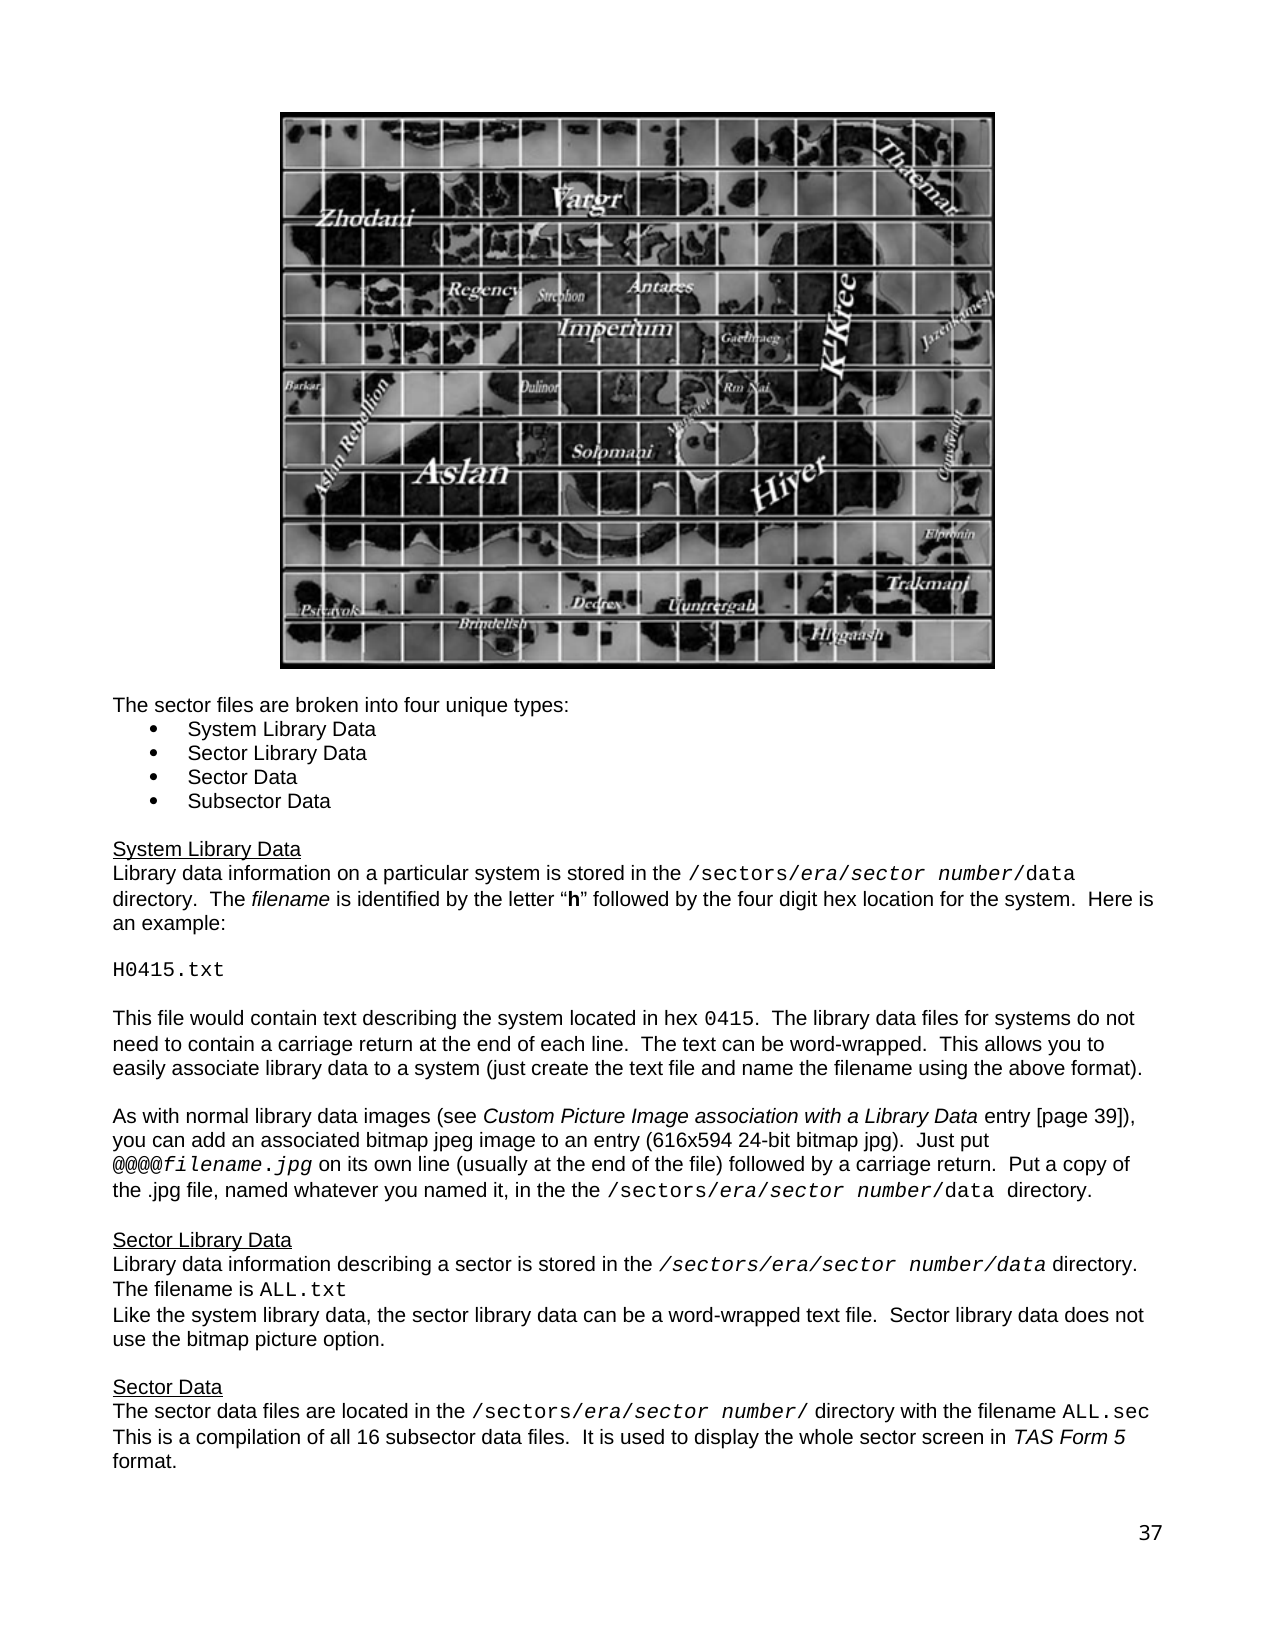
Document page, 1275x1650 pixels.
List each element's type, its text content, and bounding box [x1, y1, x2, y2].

text Library data information describing a sector is stored in the /sectors/era/sector number/data directory. The filename is ALL.txt [112, 1251, 1162, 1303]
text This is a compilation of all 16 subsector data files. It is used to display the whole sector screen in TAS Form 5 format. [112, 1425, 1162, 1473]
list Subsector Data [150, 789, 1162, 813]
text This file would contain text describing the system located in hex 0415. The library data files for systems do not need to contain a carriage return at the end of each line. The text can be word-wrapped. This allows you to easily associate library data to a system (just create the text file and name the filename using the above format). [112, 1006, 1162, 1080]
text The sector data files are located in the /sectors/era/sector number/ directory with the filename ALL.sec [112, 1399, 1162, 1425]
text The sector files are broken into four unique types: [112, 693, 1162, 717]
text Sector Library Data [112, 1227, 1162, 1251]
text Sector Data [112, 1375, 1162, 1399]
list Sector Library Data [150, 741, 1162, 765]
list System Library Data [150, 717, 1162, 741]
text As with normal library data images (see Custom Picture Image association with a Library Data entry [page 39]), you can add an associated bitmap jpeg image to an entry (616x594 24-bit bitmap jpg). Just put @@@@filename.jpg on its own line (usually at the end of the file) followed by a carriage return. Put a copy of the .jpg file, named whatever you named it, in the the /sectors/era/sector number/data directory. [112, 1104, 1162, 1203]
text H0415.txt [112, 958, 1162, 982]
text System Library Data [112, 837, 1162, 861]
picture [280, 112, 995, 669]
text Library data information on a particular system is stored in the /sectors/era/sector number/data directory. The filename is identified by the letter “h” followed by the four digit hex location for the system. Here is an example: [112, 861, 1162, 934]
text Like the system library data, the sector library data can be a word-wrapped text file. Sector library data does not use the bitmap picture option. [112, 1303, 1162, 1351]
list Sector Data [150, 765, 1162, 789]
